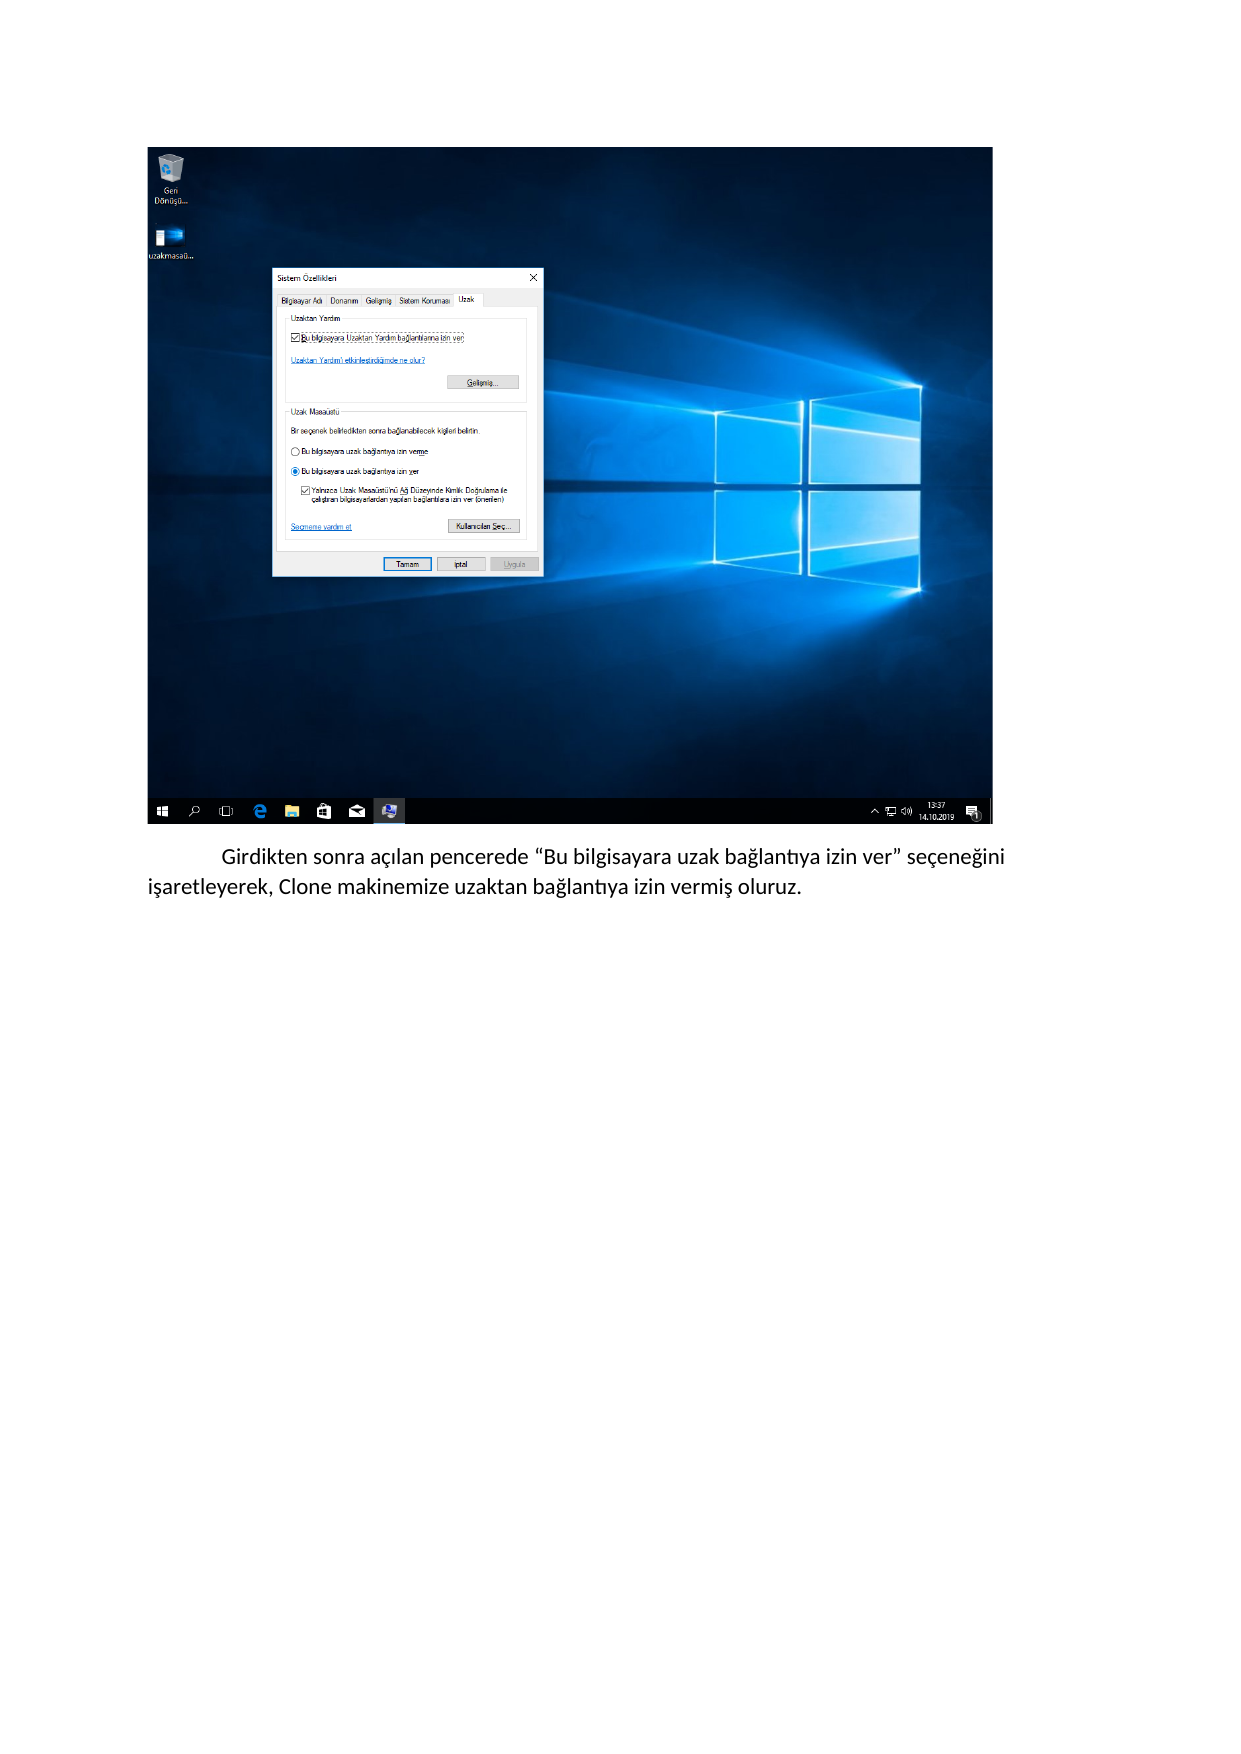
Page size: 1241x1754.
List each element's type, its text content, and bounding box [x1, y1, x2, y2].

picture [147, 147, 993, 824]
text Girdikten sonra açılan pencerede “Bu bilgisayara uzak bağlantıya izin ver” seçeneğini işaretleyerek, Clone makinemize uzaktan bağlantıya izin vermiş oluruz. [148, 842, 1093, 900]
